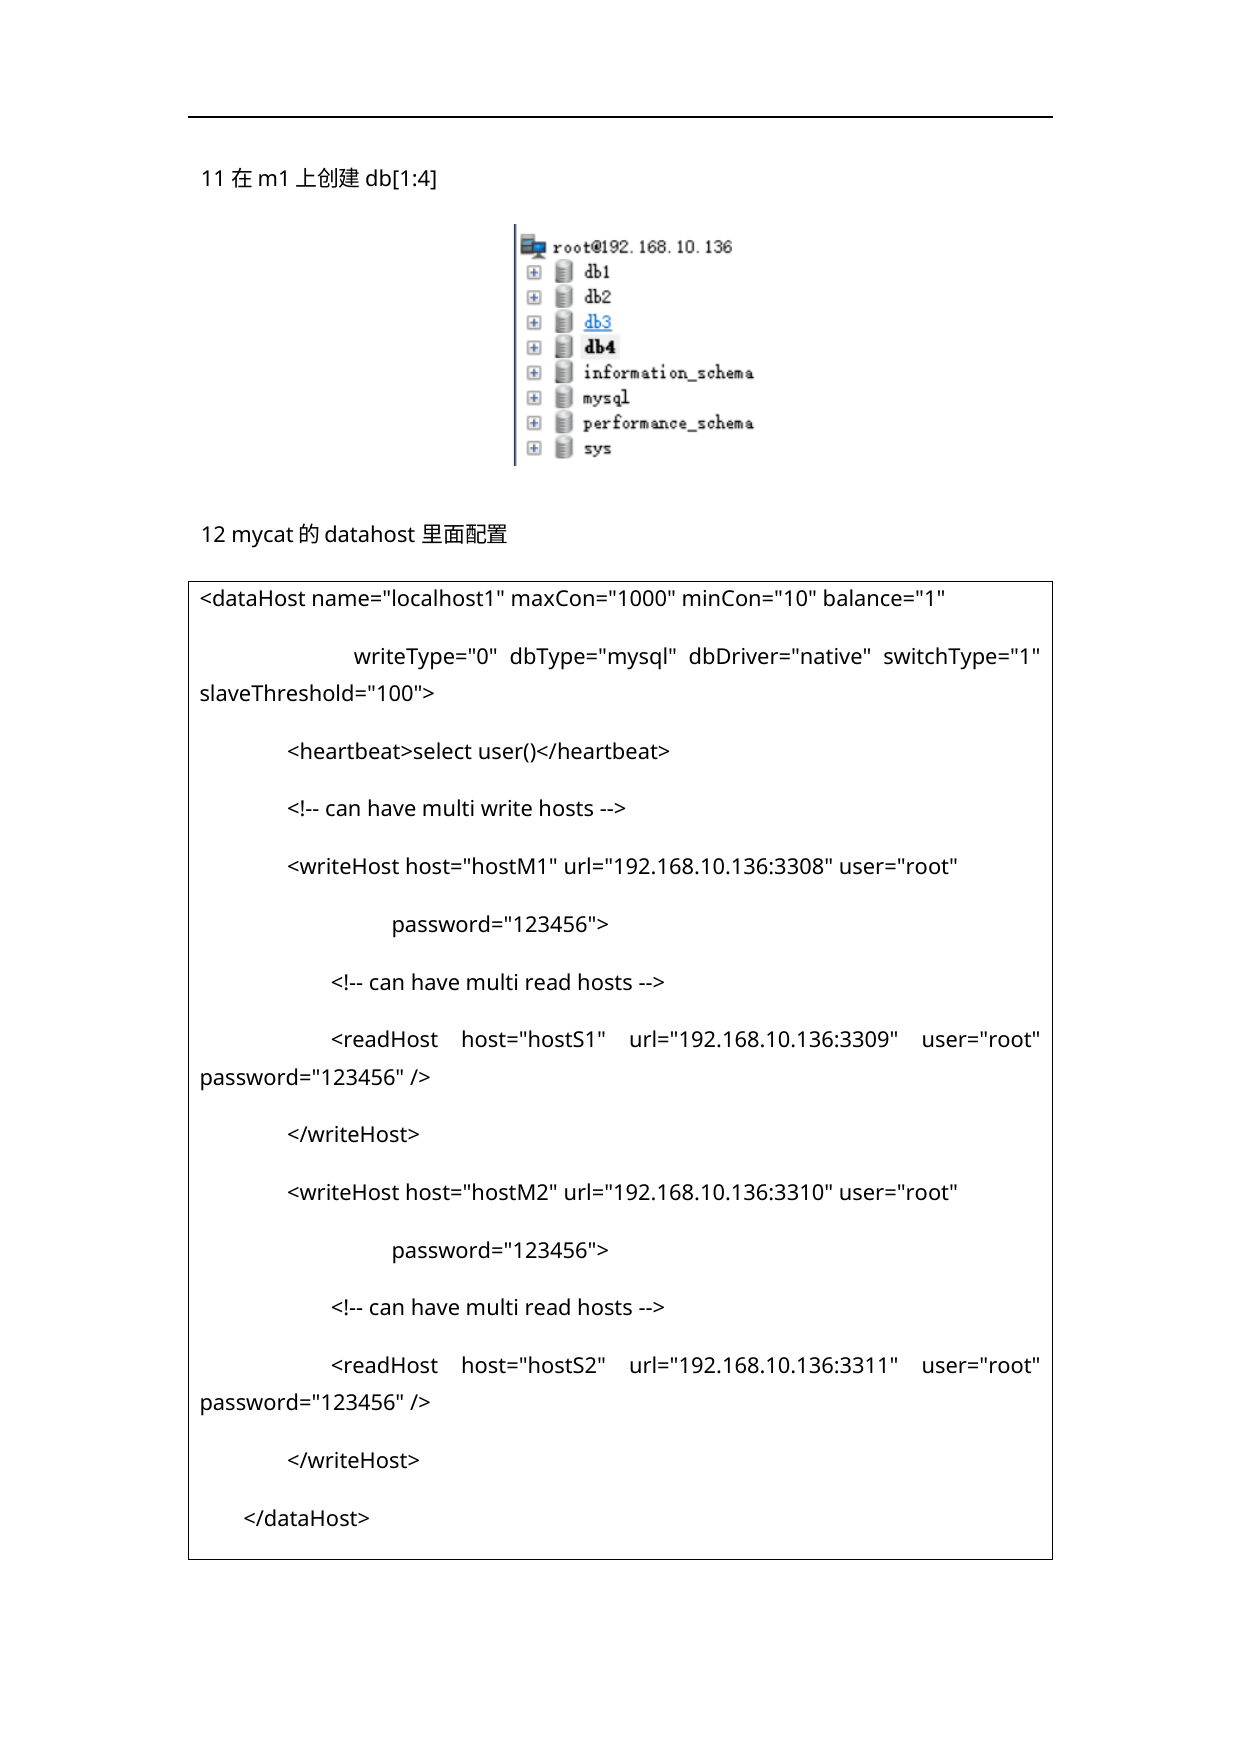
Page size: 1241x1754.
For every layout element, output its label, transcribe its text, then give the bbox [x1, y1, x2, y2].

subtitle mycat的datahost 里面配置 [187, 516, 1053, 549]
subtitle 在m1上创建db[1:4] [187, 161, 1053, 193]
picture [513, 224, 770, 466]
table_header <dataHost name="localhost1" maxCon="1000" minCon="10" balance="1" writeType="0" dbType="mysql" dbDriver="native" switchType="1" slaveThreshold="100"> <heartbeat>select user()</heartbeat> <!-- can have multi write hosts --> <writeHost host="hostM1" url="192.168.10.136:3308" user="root" password="123456"> <!-- can have multi read hosts --> <readHost host="hostS1" url="192.168.10.136:3309" user="root" password="123456" /> </writeHost> <writeHost host="hostM2" url="192.168.10.136:3310" user="root" password="123456"> <!-- can have multi read hosts --> <readHost host="hostS2" url="192.168.10.136:3311" user="root" password="123456" /> </writeHost> </dataHost> [189, 582, 1052, 1558]
